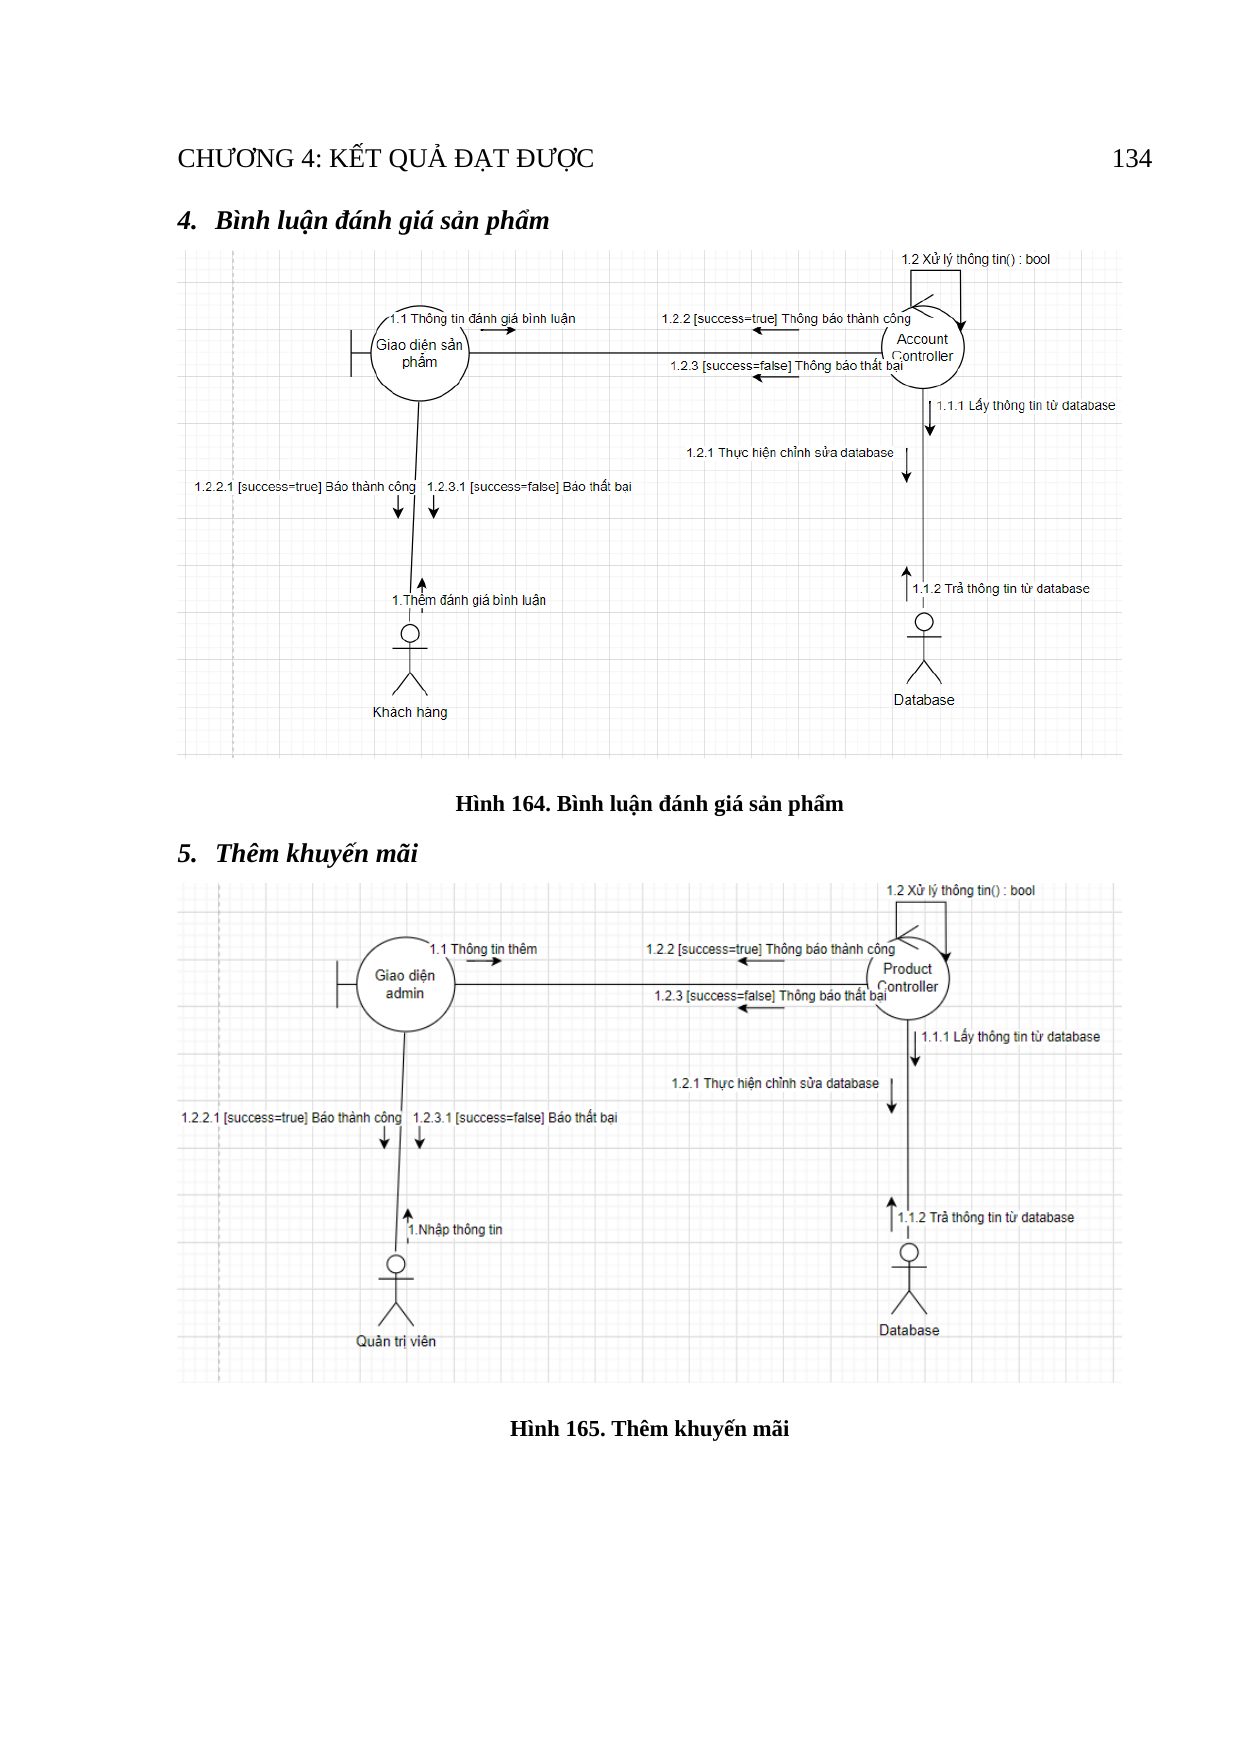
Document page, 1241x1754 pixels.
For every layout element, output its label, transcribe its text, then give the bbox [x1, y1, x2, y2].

picture [177, 883, 1123, 1383]
subtitle Bình luận đánh giá sản phẩm [177, 204, 1122, 235]
subtitle Thêm khuyến mãi [177, 837, 1122, 868]
text Hình 164. Bình luận đánh giá sản phẩm [177, 790, 1122, 816]
text Hình 165. Thêm khuyến mãi [177, 1415, 1122, 1441]
picture [177, 250, 1123, 758]
